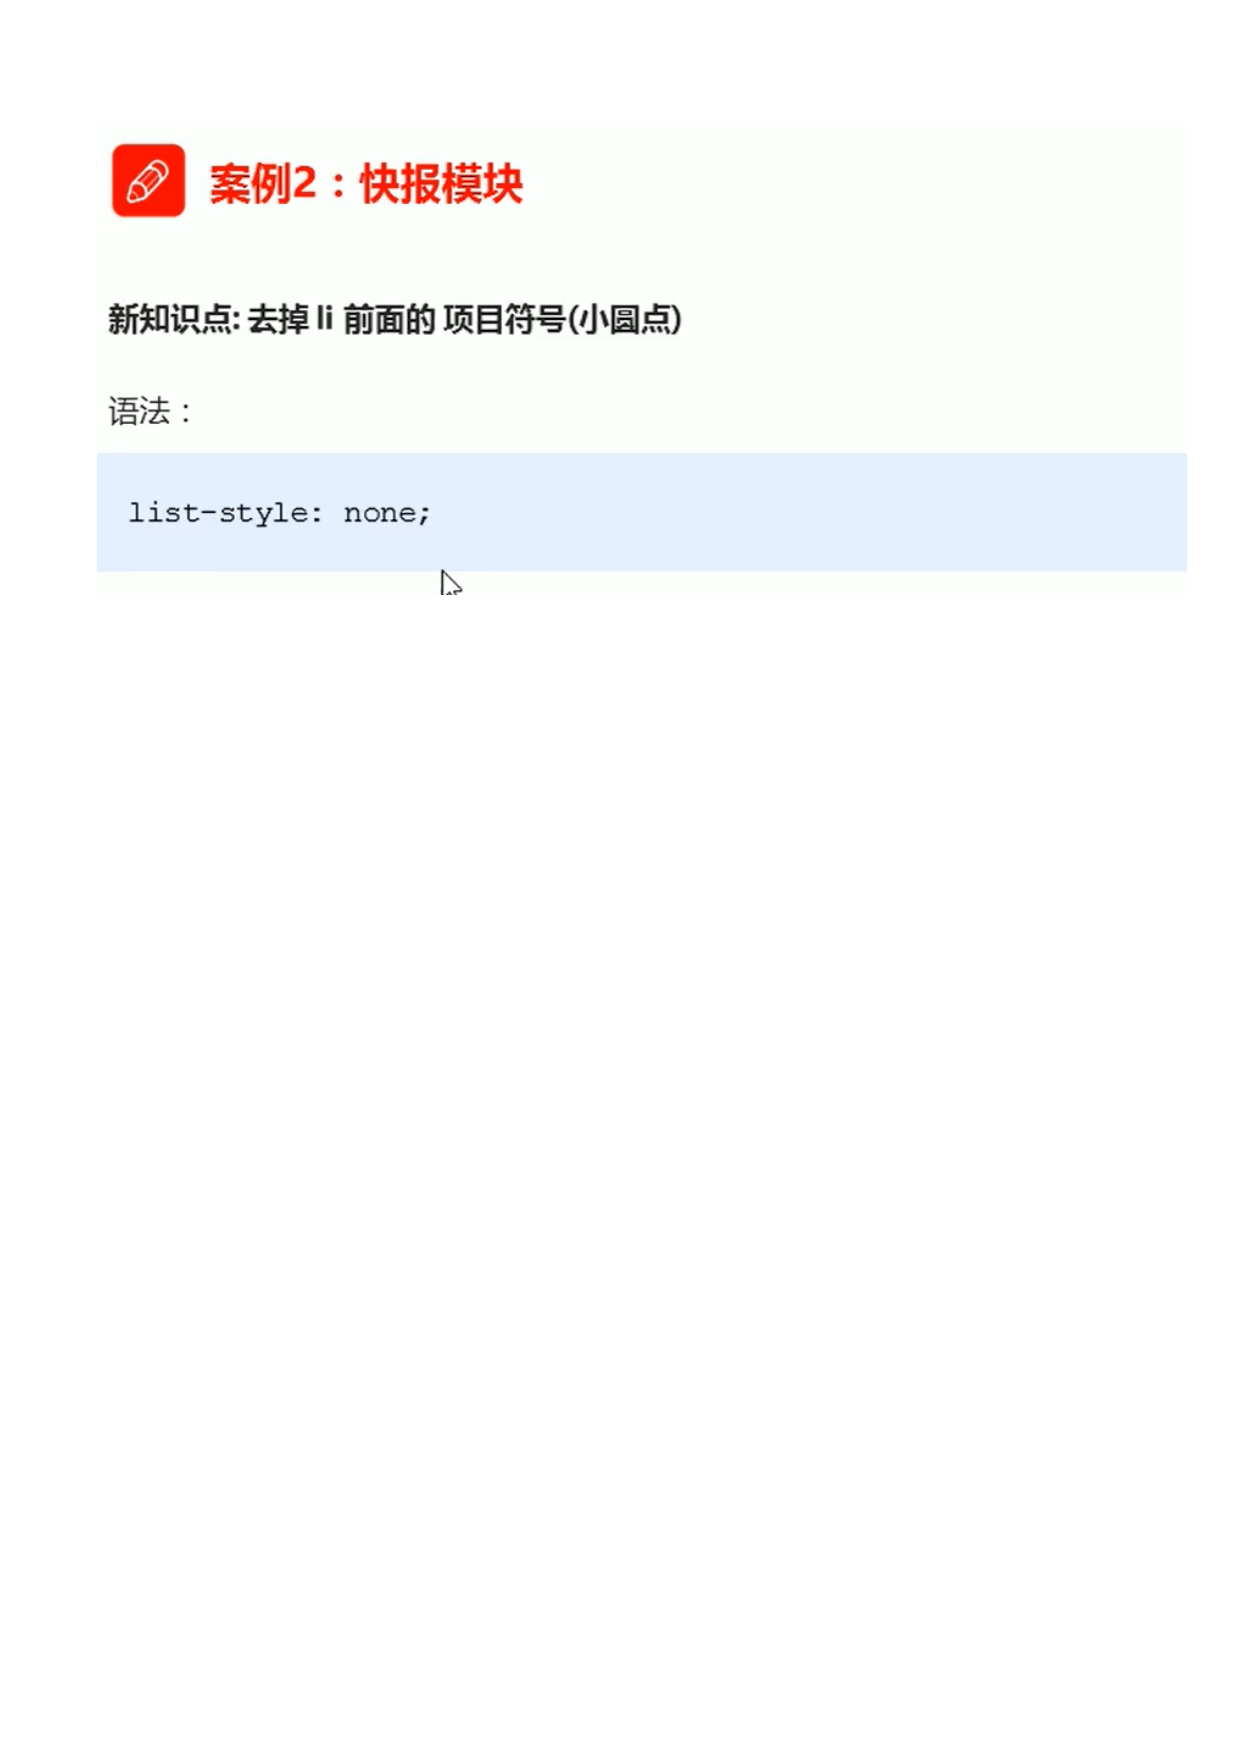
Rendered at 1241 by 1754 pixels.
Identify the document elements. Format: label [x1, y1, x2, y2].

picture [96, 122, 1187, 595]
